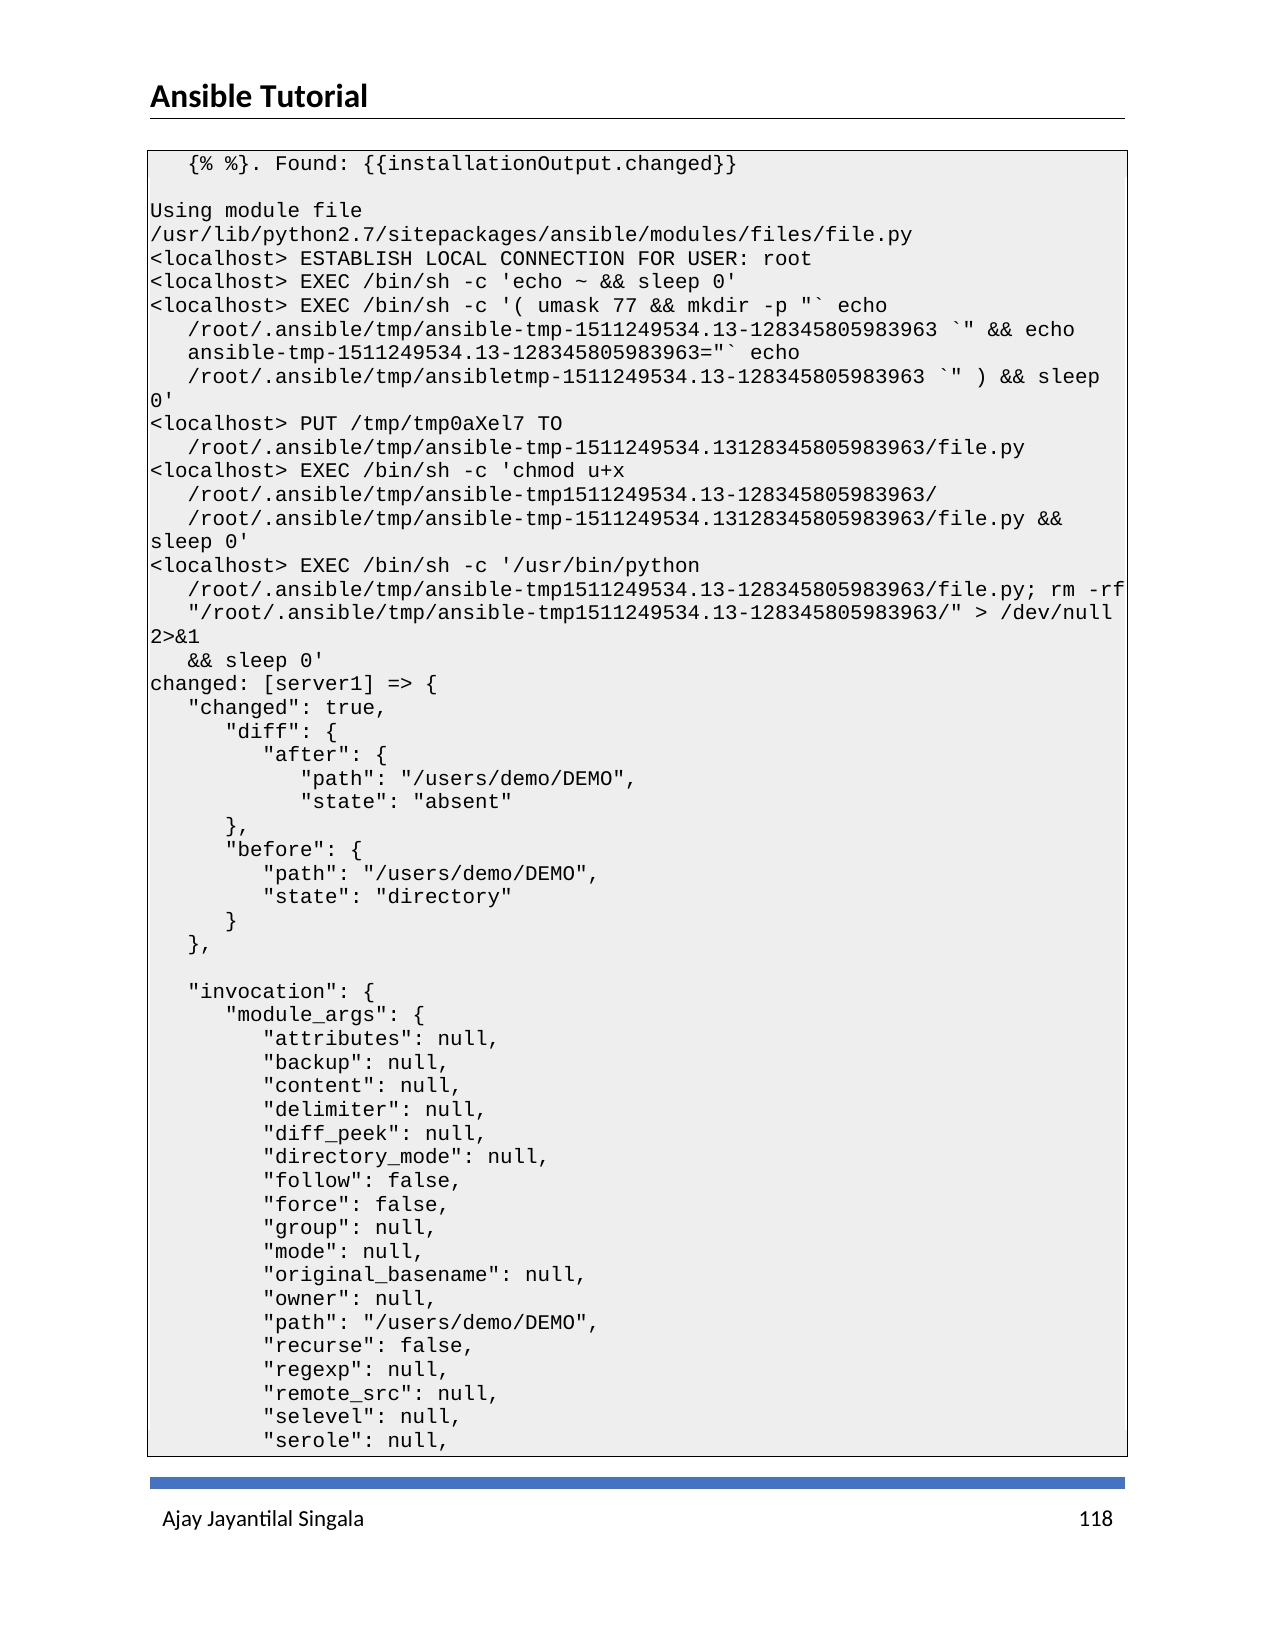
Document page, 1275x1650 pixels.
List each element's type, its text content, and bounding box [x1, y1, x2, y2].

text "content": null, [150, 1075, 1125, 1099]
text <localhost> EXEC /bin/sh -c '/usr/bin/python [150, 555, 1125, 579]
text "state": "absent" [150, 792, 1125, 815]
text "backup": null, [150, 1052, 1125, 1075]
text "remote_src": null, [150, 1383, 1125, 1406]
text "selevel": null, [150, 1406, 1125, 1427]
text "module_args": { [150, 1004, 1125, 1028]
text <localhost> EXEC /bin/sh -c '( umask 77 && mkdir -p "` echo [150, 295, 1125, 319]
text && sleep 0' [150, 650, 1125, 673]
text <localhost> EXEC /bin/sh -c 'echo ~ && sleep 0' [150, 271, 1125, 295]
text "invocation": { [150, 981, 1125, 1004]
text /root/.ansible/tmp/ansible-tmp1511249534.13-128345805983963/file.py; rm -rf [150, 579, 1125, 602]
text "follow": false, [150, 1170, 1125, 1193]
text "mode": null, [150, 1241, 1125, 1264]
text "regexp": null, [150, 1359, 1125, 1383]
text "force": false, [150, 1193, 1125, 1217]
text } [150, 910, 1125, 933]
text "diff_peek": null, [150, 1123, 1125, 1146]
text }, [150, 933, 1125, 957]
text "changed": true, [150, 697, 1125, 721]
text "before": { [150, 839, 1125, 862]
text "path": "/users/demo/DEMO", [150, 1312, 1125, 1335]
text "state": "directory" [150, 886, 1125, 910]
text "group": null, [150, 1217, 1125, 1241]
text "diff": { [150, 721, 1125, 744]
text "attributes": null, [150, 1028, 1125, 1052]
text "directory_mode": null, [150, 1146, 1125, 1170]
text "path": "/users/demo/DEMO", [150, 768, 1125, 792]
text /root/.ansible/tmp/ansible-tmp-1511249534.13-128345805983963 `" && echo [150, 319, 1125, 342]
text "serole": null, [148, 1427, 1127, 1456]
text <localhost> EXEC /bin/sh -c 'chmod u+x [150, 461, 1125, 484]
text }, [150, 815, 1125, 839]
text <localhost> ESTABLISH LOCAL CONNECTION FOR USER: root [150, 248, 1125, 271]
text "after": { [150, 744, 1125, 768]
text "path": "/users/demo/DEMO", [150, 862, 1125, 886]
text "recurse": false, [150, 1335, 1125, 1359]
text /root/.ansible/tmp/ansibletmp-1511249534.13-128345805983963 `" ) && sleep 0' [150, 366, 1125, 413]
text "owner": null, [150, 1288, 1125, 1312]
text changed: [server1] => { [150, 673, 1125, 697]
text /root/.ansible/tmp/ansible-tmp-1511249534.13128345805983963/file.py && sleep 0' [150, 508, 1125, 555]
text <localhost> PUT /tmp/tmp0aXel7 TO [150, 413, 1125, 437]
text "delimiter": null, [150, 1099, 1125, 1123]
text "/root/.ansible/tmp/ansible-tmp1511249534.13-128345805983963/" > /dev/null 2>&1 [150, 602, 1125, 650]
text Using module file /usr/lib/python2.7/sitepackages/ansible/modules/files/file.py [150, 200, 1125, 248]
text ansible-tmp-1511249534.13-128345805983963="` echo [150, 342, 1125, 366]
text {% %}. Found: {{installationOutput.changed}} [148, 151, 1127, 177]
text /root/.ansible/tmp/ansible-tmp1511249534.13-128345805983963/ [150, 484, 1125, 508]
text "original_basename": null, [150, 1264, 1125, 1288]
text /root/.ansible/tmp/ansible-tmp-1511249534.13128345805983963/file.py [150, 437, 1125, 461]
